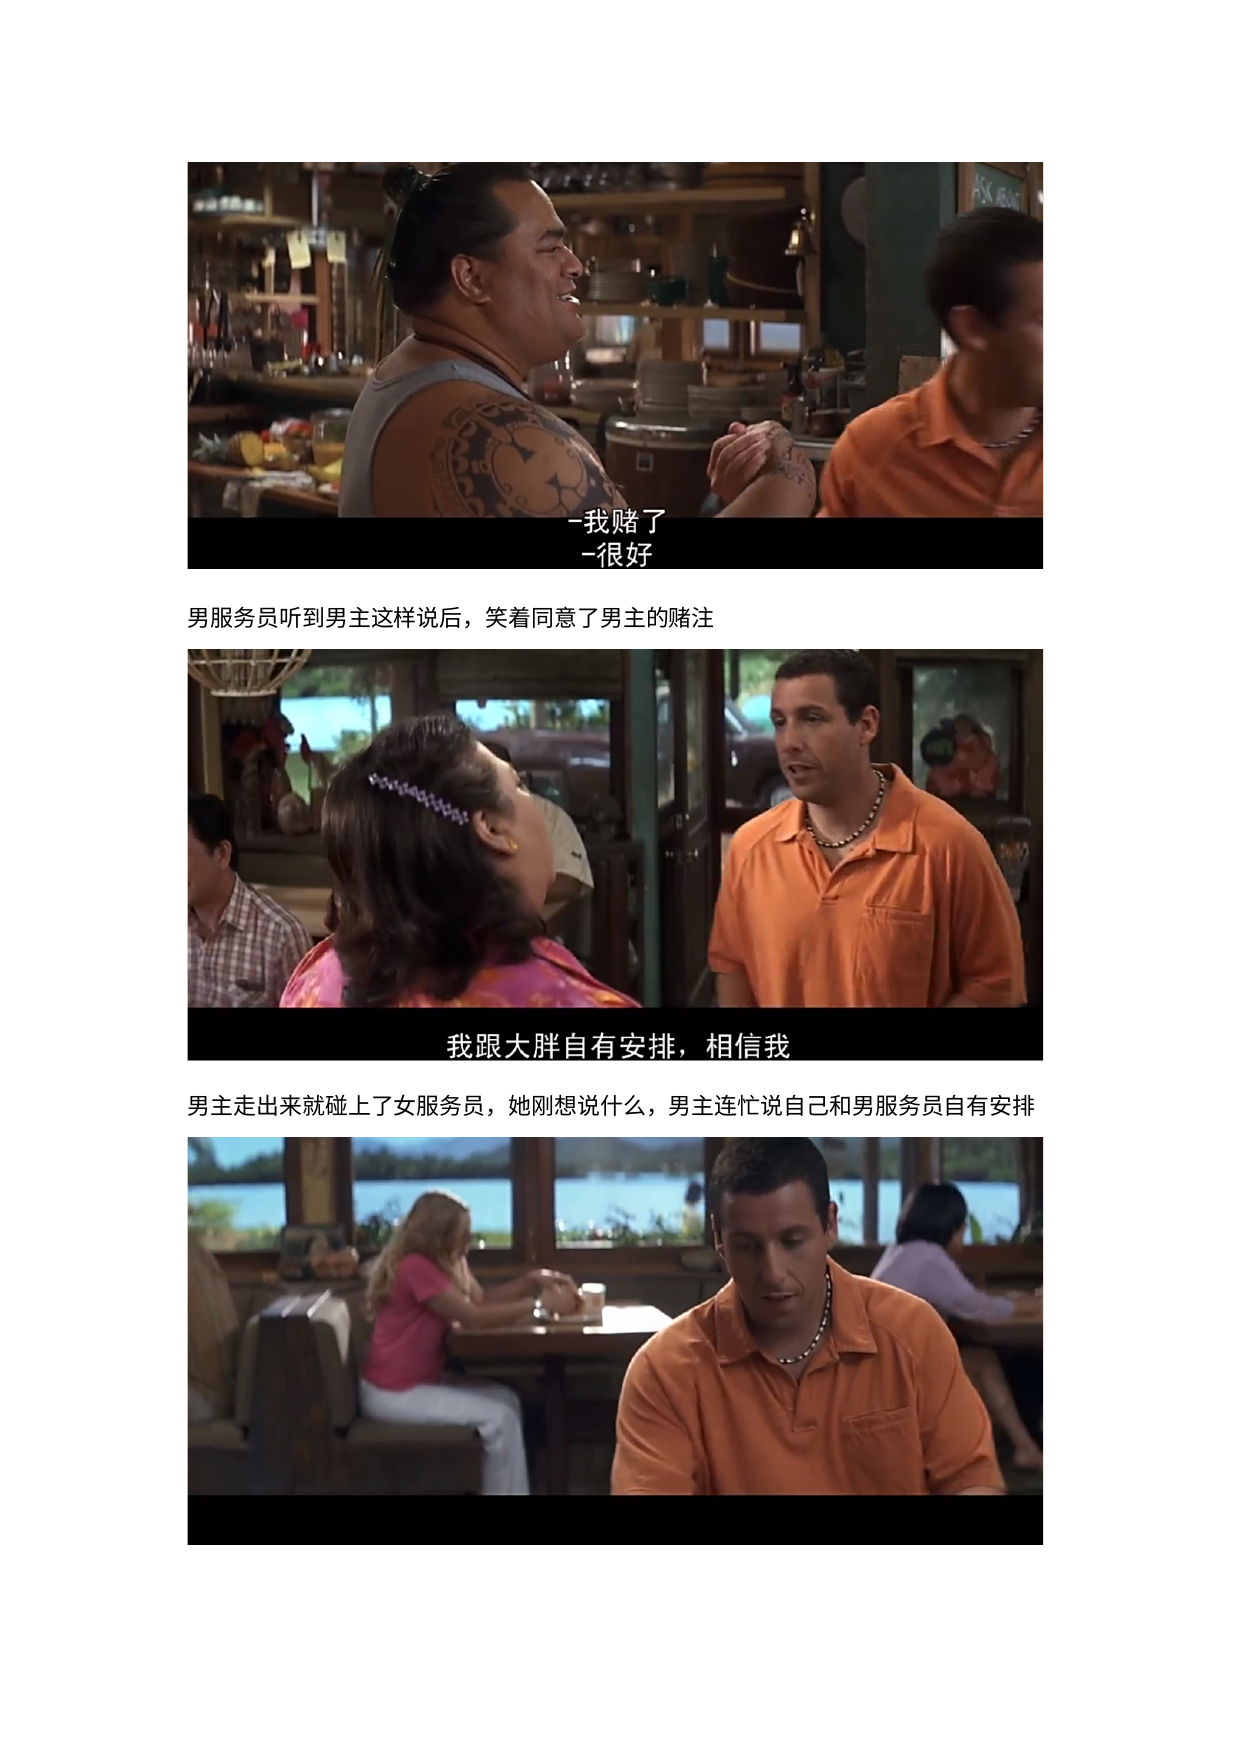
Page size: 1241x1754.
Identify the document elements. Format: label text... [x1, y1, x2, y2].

text 男服务员听到男主这样说后，笑着同意了男主的赌注 [187, 584, 1053, 649]
text 男主走出来就碰上了女服务员，她刚想说什么，男主连忙说自己和男服务员自有安排 [187, 1072, 1053, 1137]
picture [187, 1137, 1044, 1545]
picture [187, 649, 1044, 1061]
picture [187, 162, 1044, 569]
